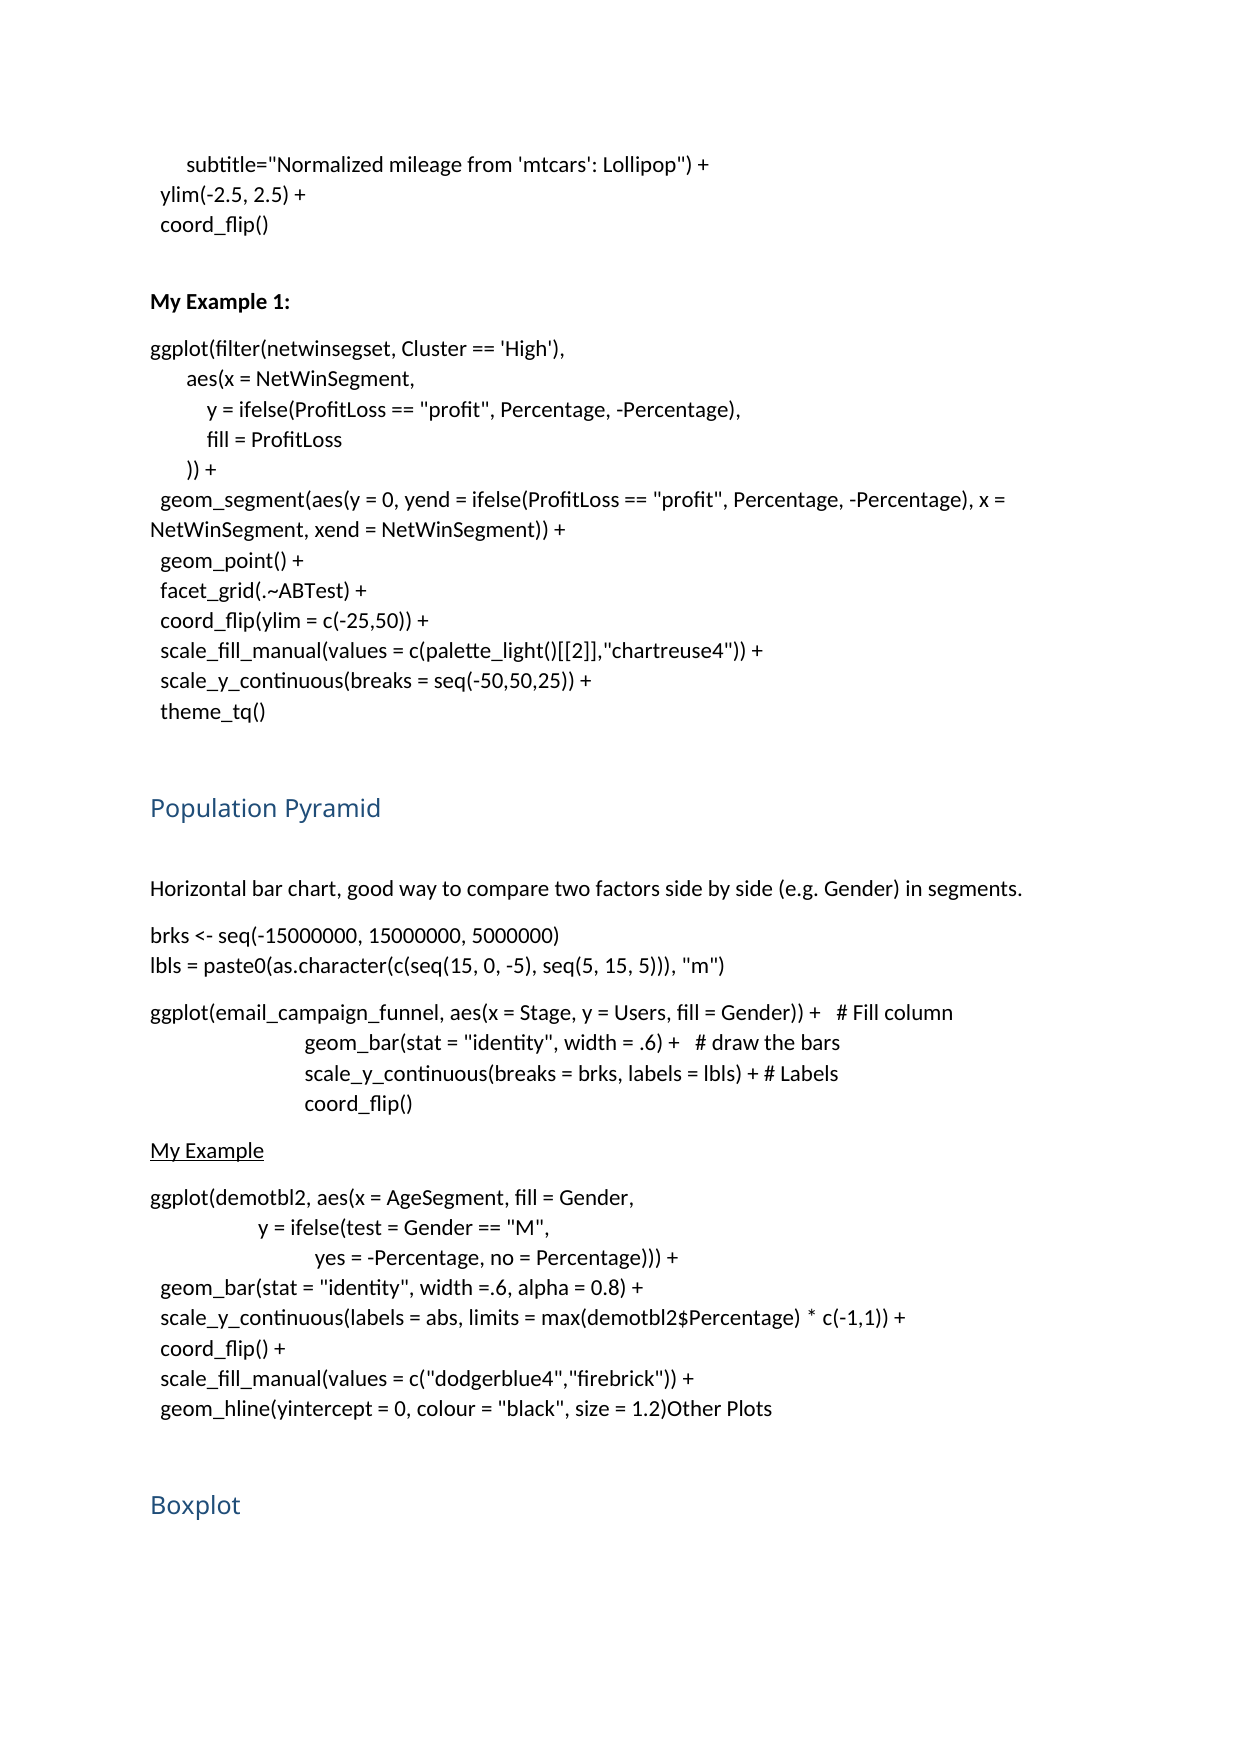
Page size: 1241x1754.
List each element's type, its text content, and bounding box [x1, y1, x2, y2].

text My Example [150, 1136, 1090, 1164]
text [150, 150, 1090, 269]
text brks <- seq(-15000000, 15000000, 5000000) lbls = paste0(as.character(c(seq(15, 0, -5), seq(5, 15, 5))), "m") [150, 921, 1090, 979]
text ggplot(email_campaign_funnel, aes(x = Stage, y = Users, fill = Gender)) + # Fill column geom_bar(stat = "identity", width = .6) + # draw the bars scale_y_continuous(breaks = brks, labels = lbls) + # Labels coord_flip() [150, 998, 1090, 1117]
text ggplot(demotbl2, aes(x = AgeSegment, fill = Gender, y = ifelse(test = Gender == "M", yes = -Percentage, no = Percentage))) + geom_bar(stat = "identity", width =.6, alpha = 0.8) + scale_y_continuous(labels = abs, limits = max(demotbl2$Percentage) * c(-1,1)) + coord_flip() + scale_fill_manual(values = c("dodgerblue4","firebrick")) + geom_hline(yintercept = 0, colour = "black", size = 1.2)Other Plots [150, 1183, 1090, 1422]
subtitle Boxplot [150, 1488, 1090, 1522]
text My Example 1: [150, 287, 1090, 316]
text ggplot(filter(netwinsegset, Cluster == 'High'), aes(x = NetWinSegment, y = ifelse(ProfitLoss == "profit", Percentage, -Percentage), fill = ProfitLoss )) + geom_segment(aes(y = 0, yend = ifelse(ProfitLoss == "profit", Percentage, -Percentage), x = NetWinSegment, xend = NetWinSegment)) + geom_point() + facet_grid(.~ABTest) + coord_flip(ylim = c(-25,50)) + scale_fill_manual(values = c(palette_light()[[2]],"chartreuse4")) + scale_y_continuous(breaks = seq(-50,50,25)) + theme_tq() [150, 334, 1090, 725]
subtitle Population Pyramid [150, 791, 1090, 825]
text Horizontal bar chart, good way to compare two factors side by side (e.g. Gender) in segments. [150, 874, 1090, 902]
